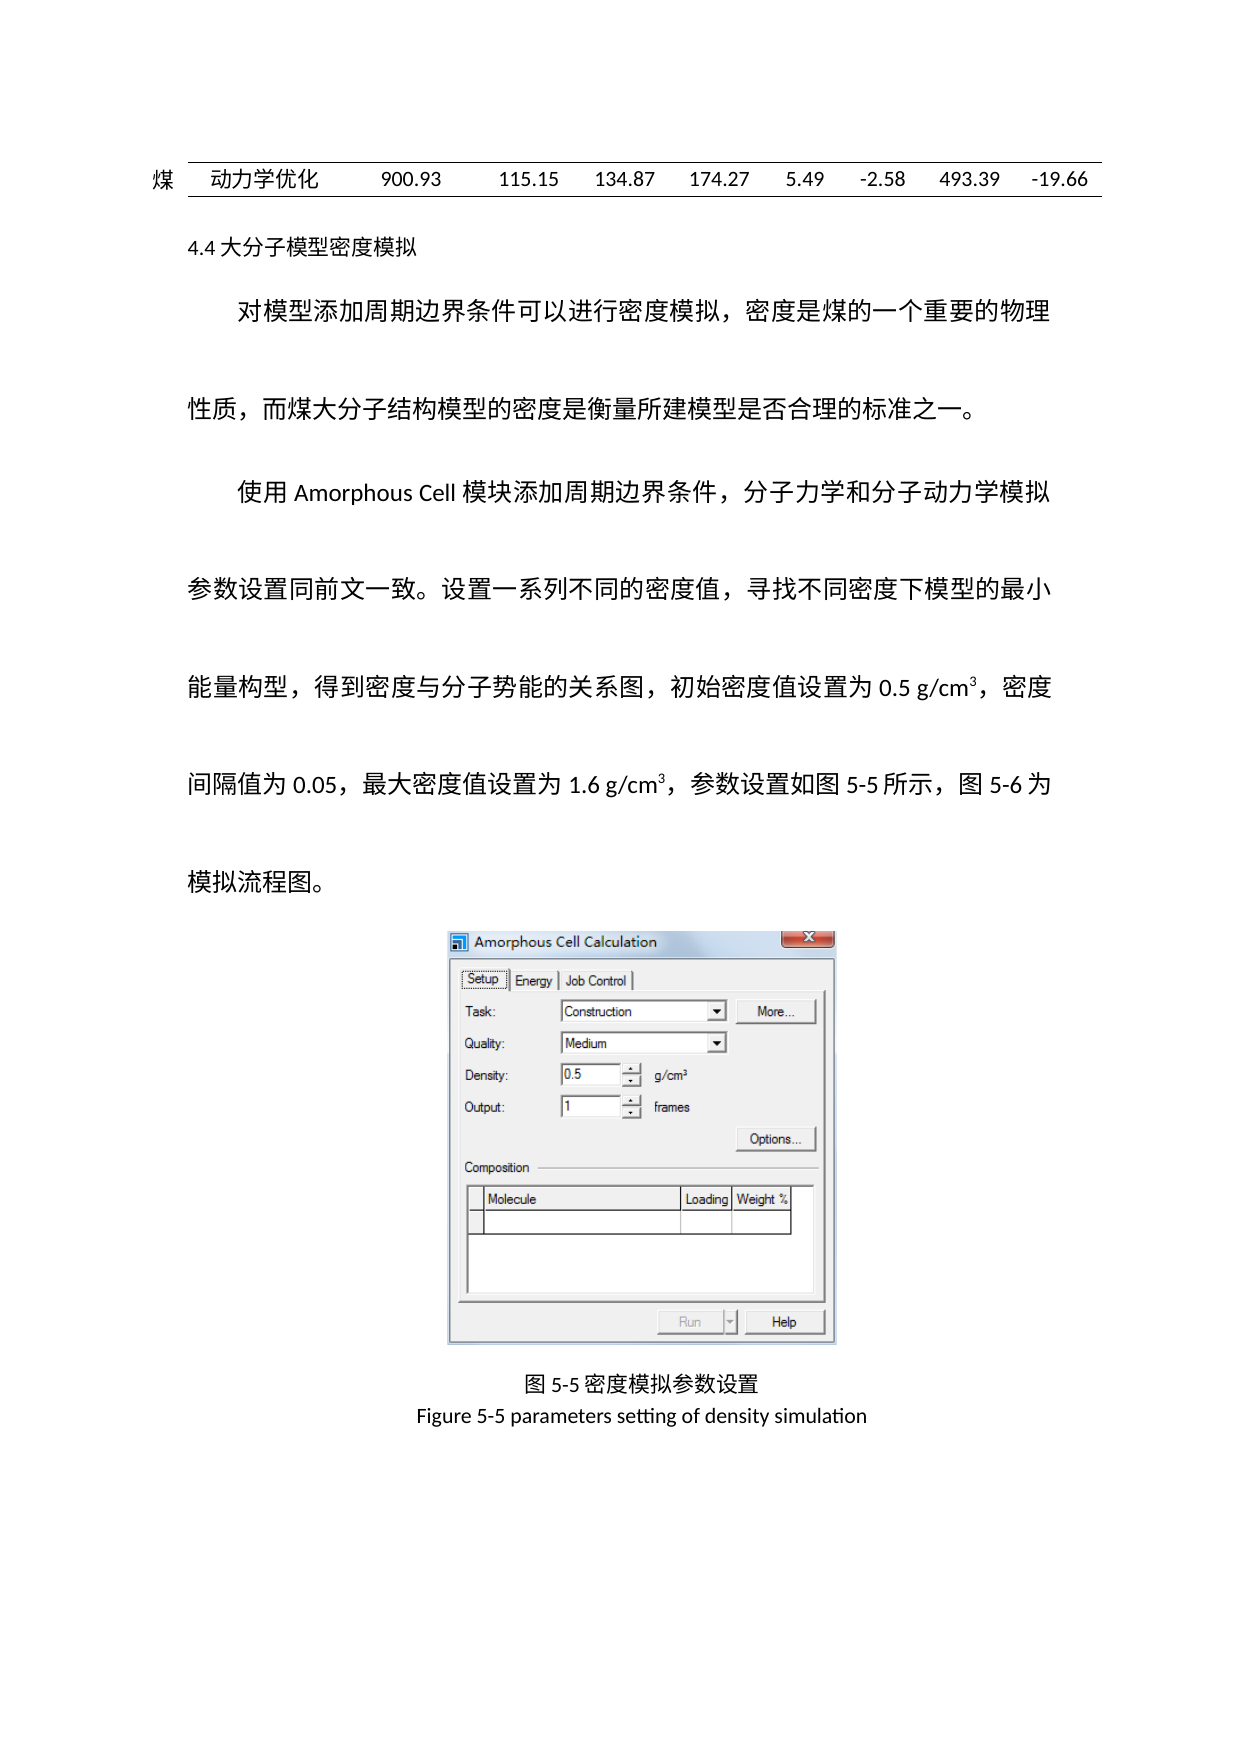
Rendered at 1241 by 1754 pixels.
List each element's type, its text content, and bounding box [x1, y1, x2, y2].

text 使用Amorphous Cell模块添加周期边界条件，分子力学和分子动力学模拟参数设置同前文一致。设置一系列不同的密度值，寻找不同密度下模型的最小能量构型，得到密度与分子势能的关系图，初始密度值设置为0.5 g/cm3，密度间隔值为0.05，最大密度值设置为1.6 g/cm3，参数设置如图5-5所示，图5-6为模拟流程图。 [187, 458, 1053, 913]
text 对模型添加周期边界条件可以进行密度模拟，密度是煤的一个重要的物理性质，而煤大分子结构模型的密度是衡量所建模型是否合理的标准之一。 [187, 277, 1053, 440]
table_cell 动力学优化 [188, 163, 341, 196]
table_cell 5.49 [766, 163, 844, 196]
picture [447, 931, 837, 1345]
table_cell 115.15 [480, 163, 577, 196]
text 4.4 大分子模型密度模拟 [187, 229, 1053, 262]
table_cell 174.27 [673, 163, 766, 196]
table_cell -19.66 [1018, 163, 1102, 196]
table_cell 900.93 [341, 163, 480, 196]
text Figure 5-5 parameters setting of density simulation [187, 1399, 1053, 1432]
table_cell -2.58 [844, 163, 922, 196]
text 图5-5 密度模拟参数设置 [187, 1367, 1053, 1399]
table_cell 134.87 [577, 163, 673, 196]
table_cell 493.39 [922, 163, 1018, 196]
